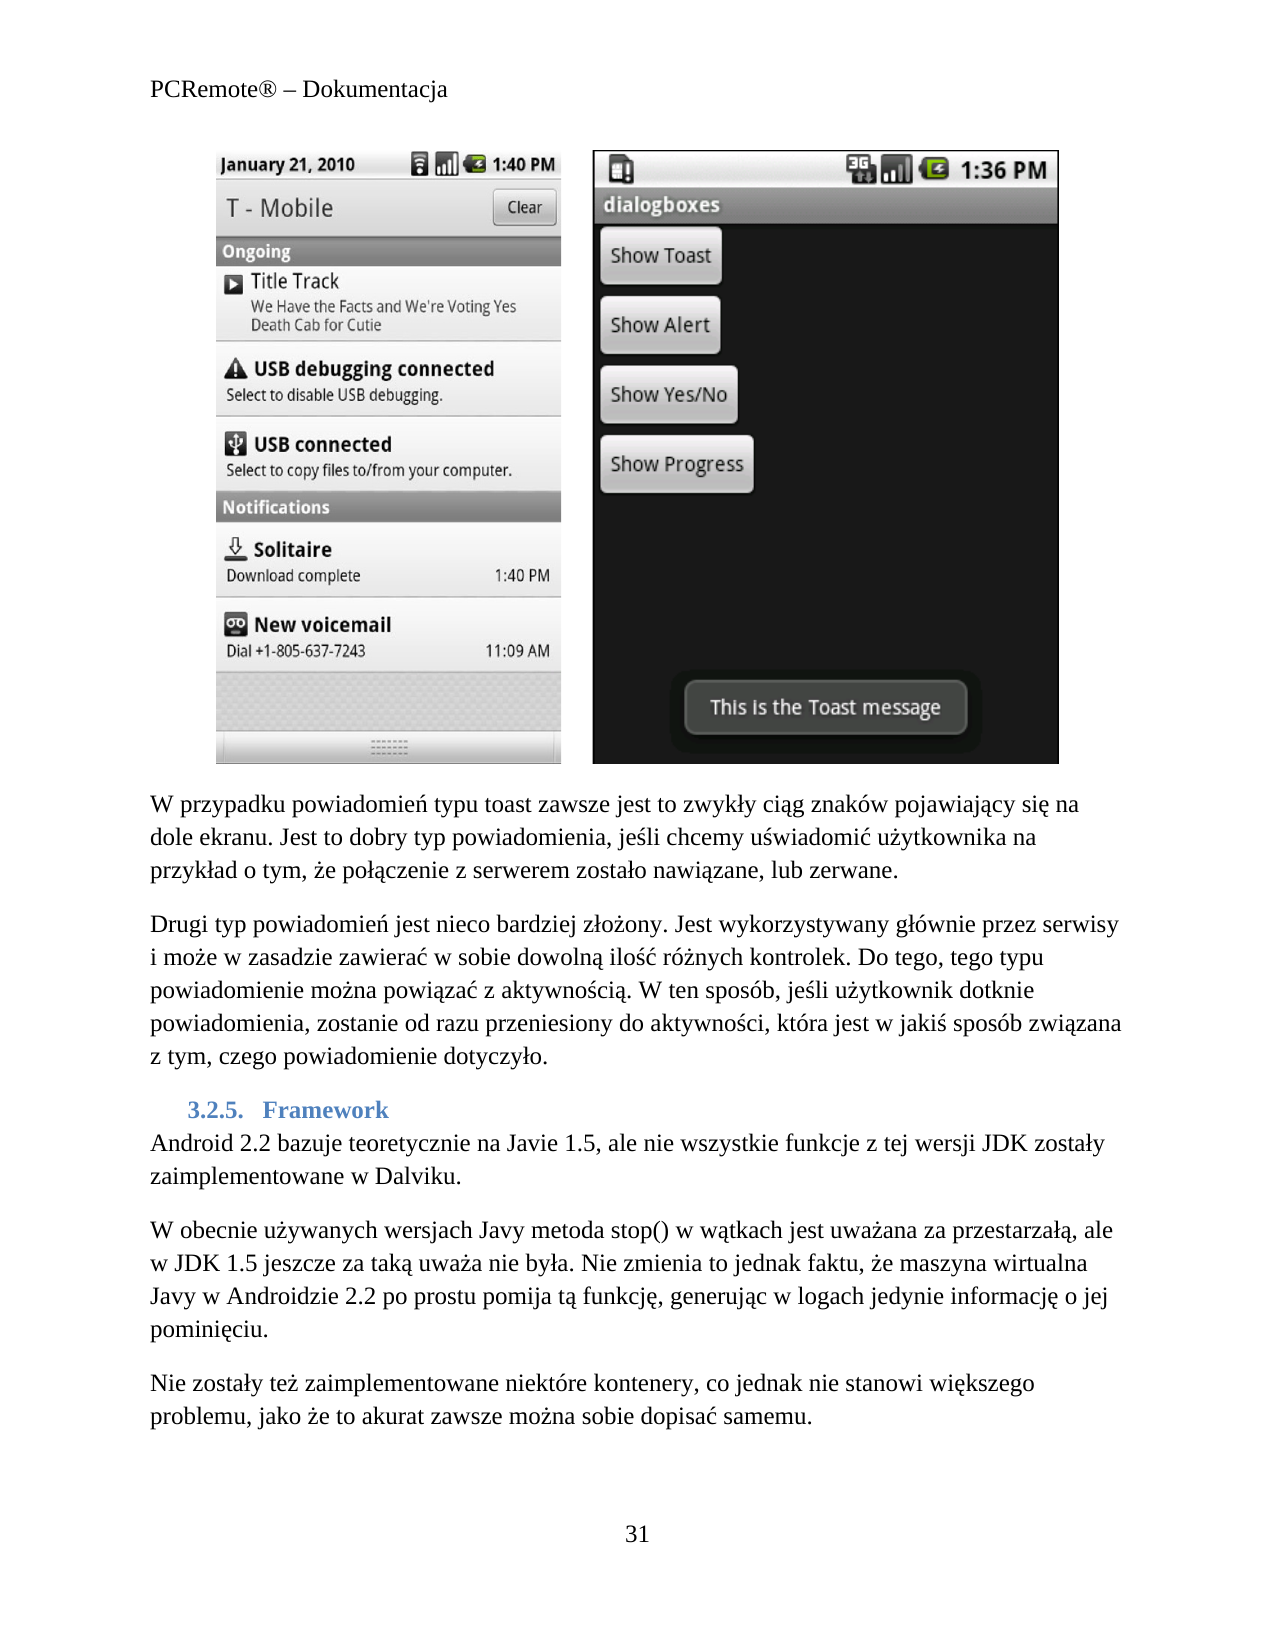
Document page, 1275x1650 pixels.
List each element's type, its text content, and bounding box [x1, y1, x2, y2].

text W przypadku powiadomień typu toast zawsze jest to zwykły ciąg znaków pojawiający się na dole ekranu. Jest to dobry typ powiadomienia, jeśli chcemy uświadomić użytkownika na przykład o tym, że połączenie z serwerem zostało nawiązane, lub zerwane. [150, 789, 1125, 884]
text Drugi typ powiadomień jest nieco bardziej złożony. Jest wykorzystywany głównie przez serwisy i może w zasadzie zawierać w sobie dowolną ilość różnych kontrolek. Do tego, tego typu powiadomienie można powiązać z aktywnością. W ten sposób, jeśli użytkownik dotknie powiadomienia, zostanie od razu przeniesiony do aktywności, która jest w jakiś sposób związana z tym, czego powiadomienie dotyczyło. [150, 909, 1125, 1070]
text W obecnie używanych wersjach Javy metoda stop() w wątkach jest uważana za przestarzałą, ale w JDK 1.5 jeszcze za taką uważa nie była. Nie zmienia to jednak faktu, że maszyna wirtualna Javy w Androidzie 2.2 po prostu pomija tą funkcję, generując w logach jedynie informację o jej pominięciu. [150, 1215, 1125, 1343]
subtitle Framework [187, 1095, 1125, 1124]
text Nie zostały też zaimplementowane niektóre kontenery, co jednak nie stanowi większego problemu, jako że to akurat zawsze można sobie dopisać samemu. [150, 1368, 1125, 1429]
picture [592, 150, 1059, 764]
picture [216, 150, 562, 764]
text Android 2.2 bazuje teoretycznie na Javie 1.5, ale nie wszystkie funkcje z tej wersji JDK zostały zaimplementowane w Dalviku. [150, 1128, 1125, 1190]
